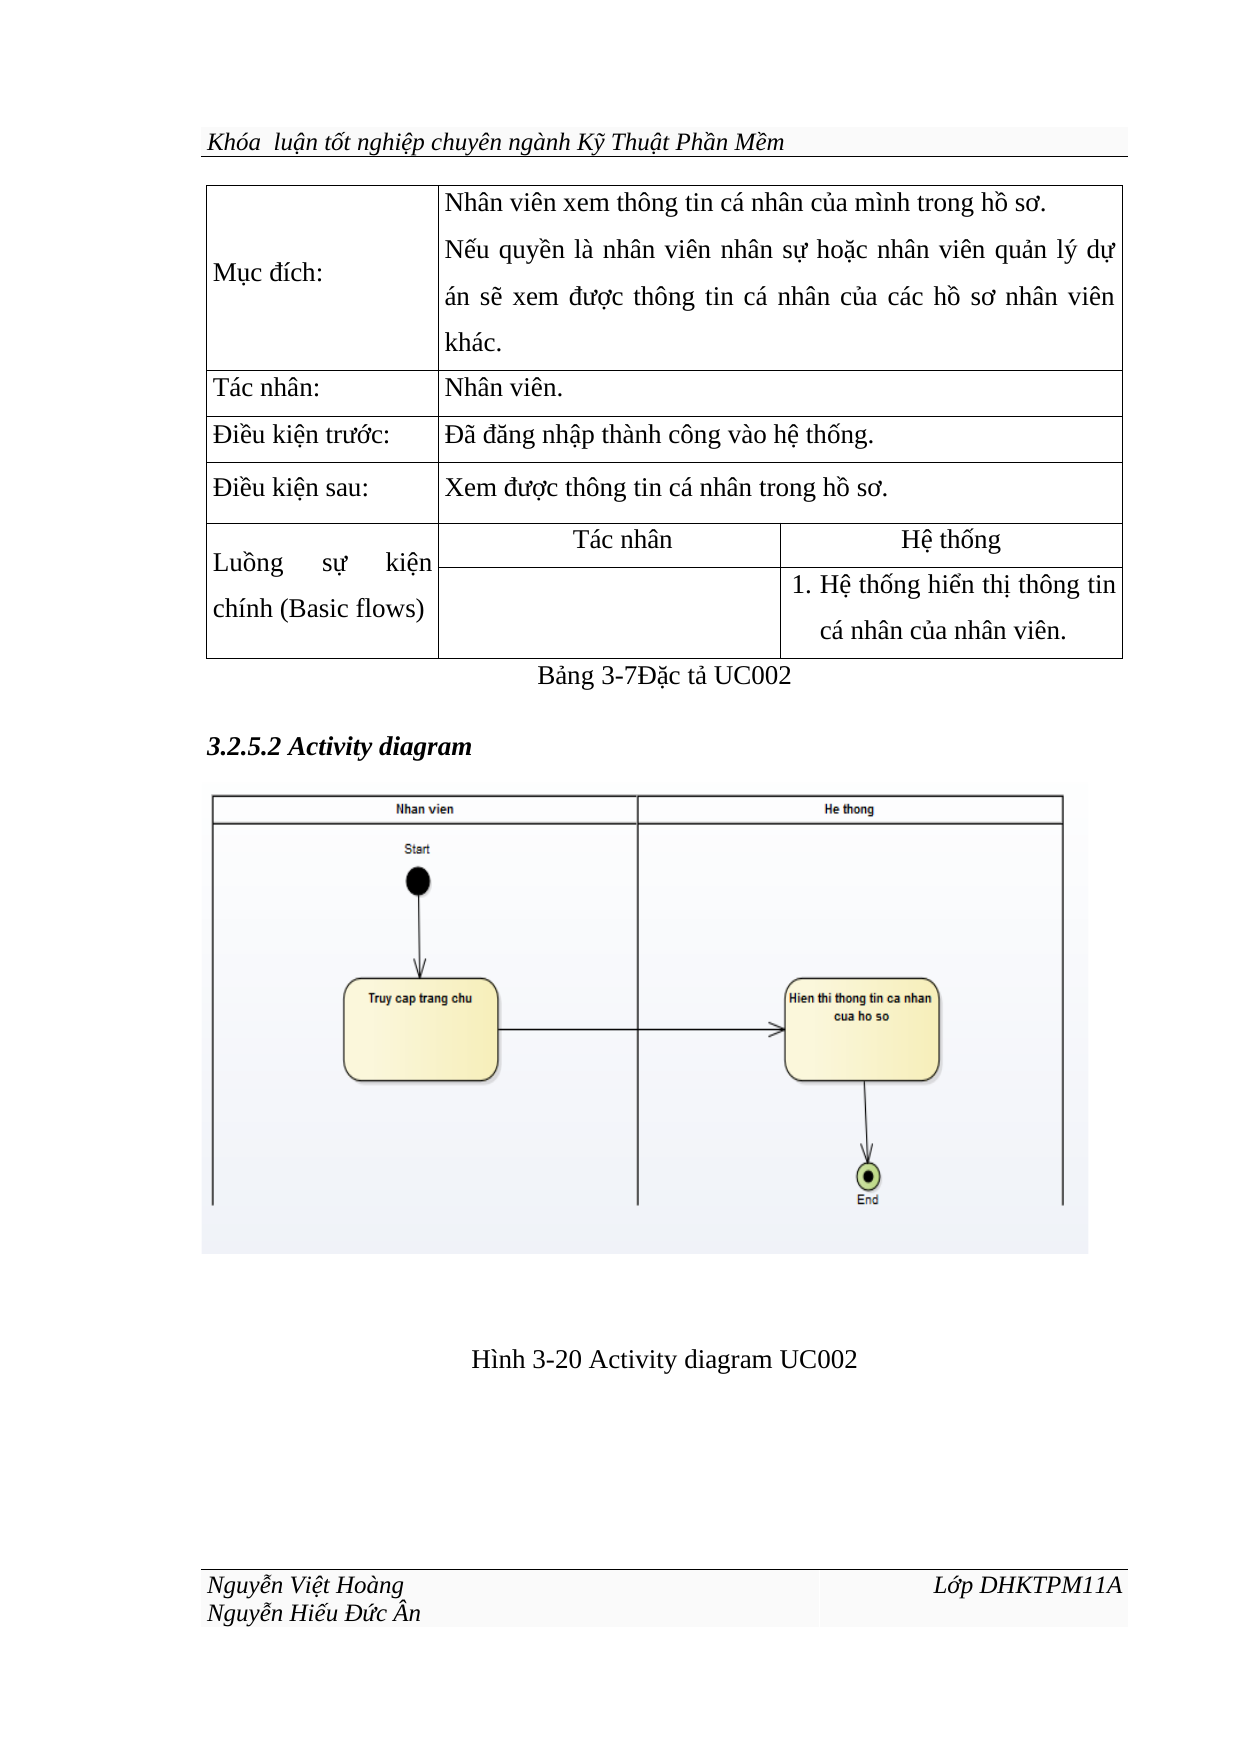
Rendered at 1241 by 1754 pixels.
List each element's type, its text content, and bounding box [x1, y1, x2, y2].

table_cell Đã đăng nhập thành công vào hệ thống. [439, 417, 1122, 462]
table_cell Tác nhân: [207, 371, 438, 416]
table_cell Luồng sự kiện chính (Basic flows) [207, 524, 438, 658]
table_cell Mục đích: [207, 186, 438, 369]
table_cell Hệ thống hiển thị thông tin cá nhân của nhân viên. [781, 568, 1122, 658]
table_cell Điều kiện trước: [207, 417, 438, 462]
table_cell [439, 568, 780, 658]
table_cell Xem được thông tin cá nhân trong hồ sơ. [439, 463, 1122, 523]
table_cell Nhân viên. [439, 371, 1122, 416]
table_cell Tác nhân [439, 524, 780, 567]
table_cell Điều kiện sau: [207, 463, 438, 523]
subtitle Activity diagram [207, 730, 1122, 761]
table_cell Nhân viên xem thông tin cá nhân của mình trong hồ sơ. Nếu quyền là nhân viên nhân sự hoặc nhân viên quản lý dự án sẽ xem được thông tin cá nhân của các hồ sơ nhân viên khác. [439, 186, 1122, 369]
table_cell Hệ thống [781, 524, 1122, 567]
picture [201, 782, 1089, 1254]
